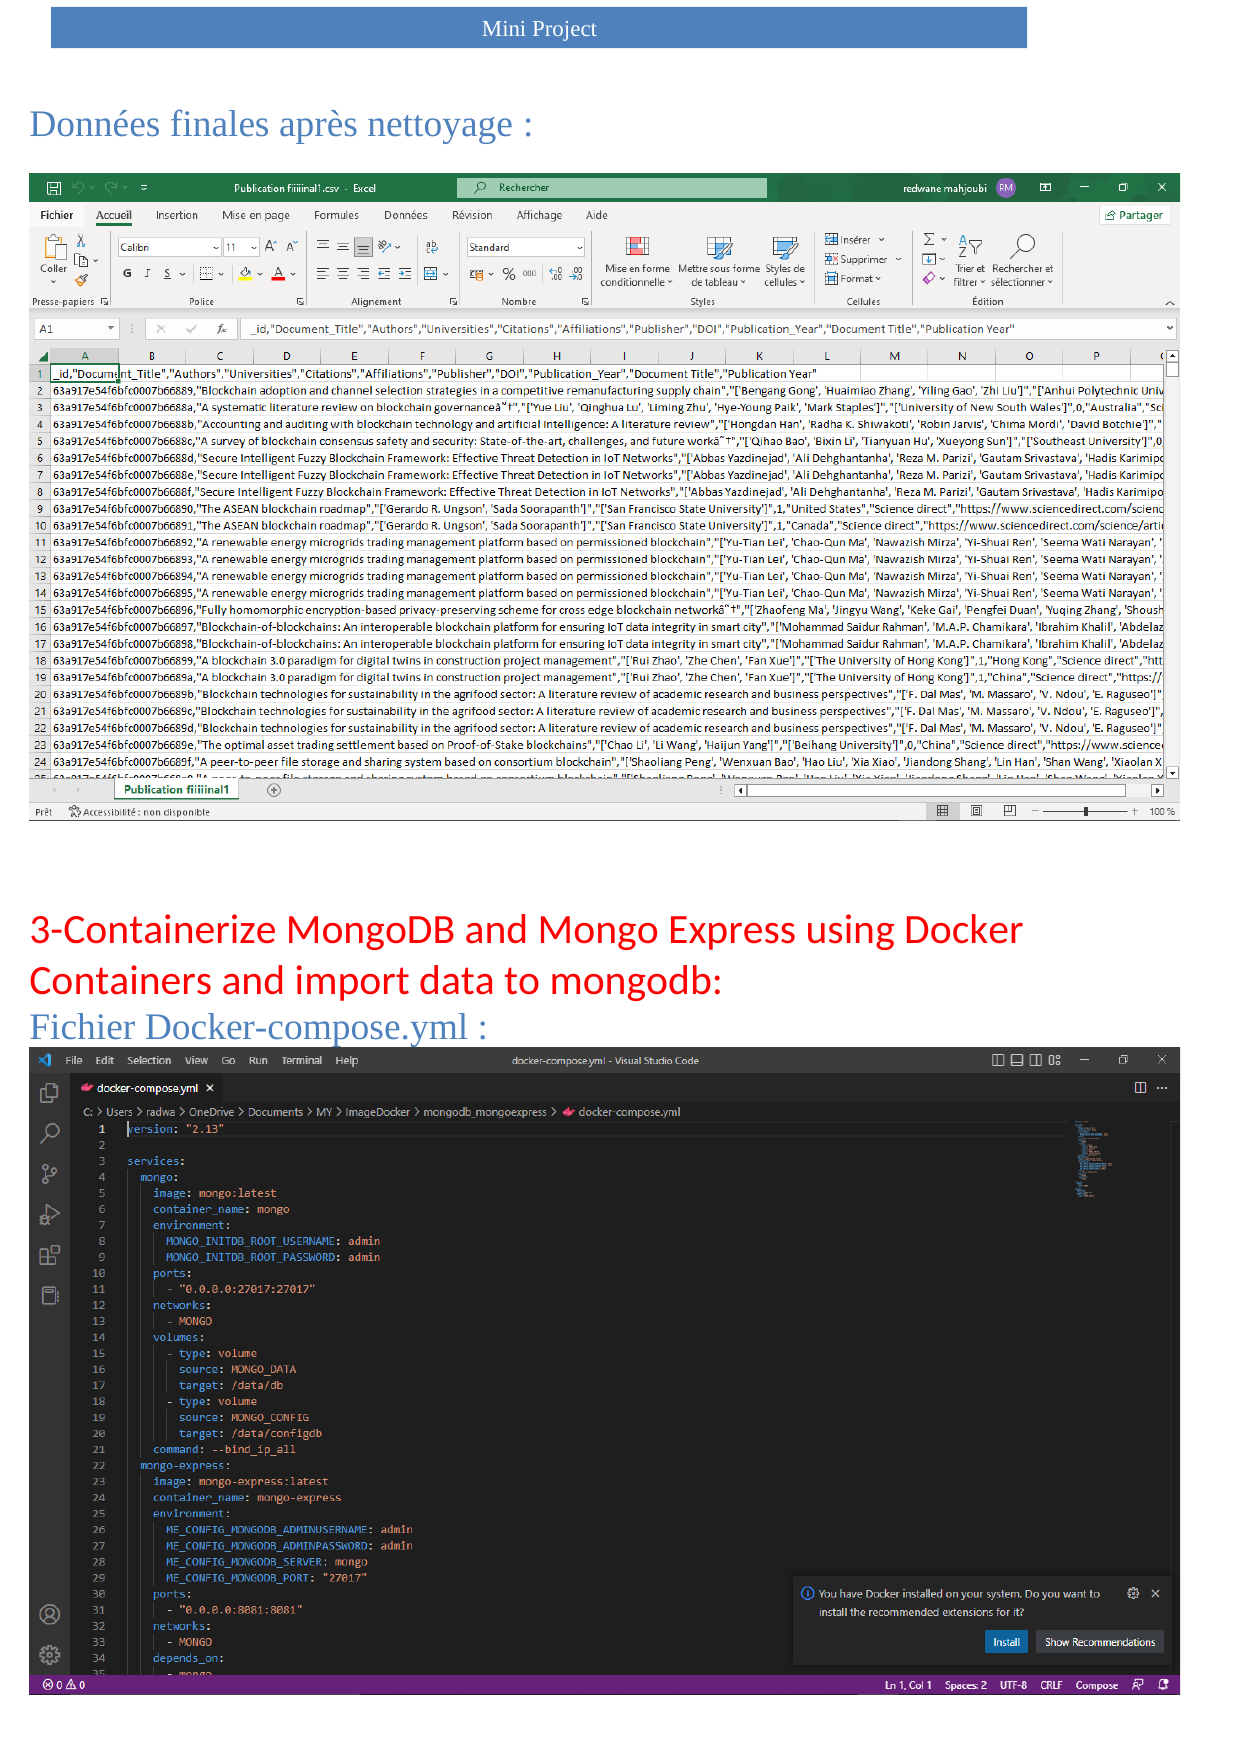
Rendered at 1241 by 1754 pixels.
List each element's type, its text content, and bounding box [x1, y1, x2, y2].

subtitle 3-Containerize MongoDB and Mongo Express using Docker Containers and import data to mongodb: [29, 903, 1180, 1004]
picture [29, 1047, 1181, 1695]
text Fichier Docker-compose.yml : [29, 1004, 1180, 1047]
text Données finales après nettoyage : [29, 101, 1180, 144]
picture [29, 173, 1181, 821]
